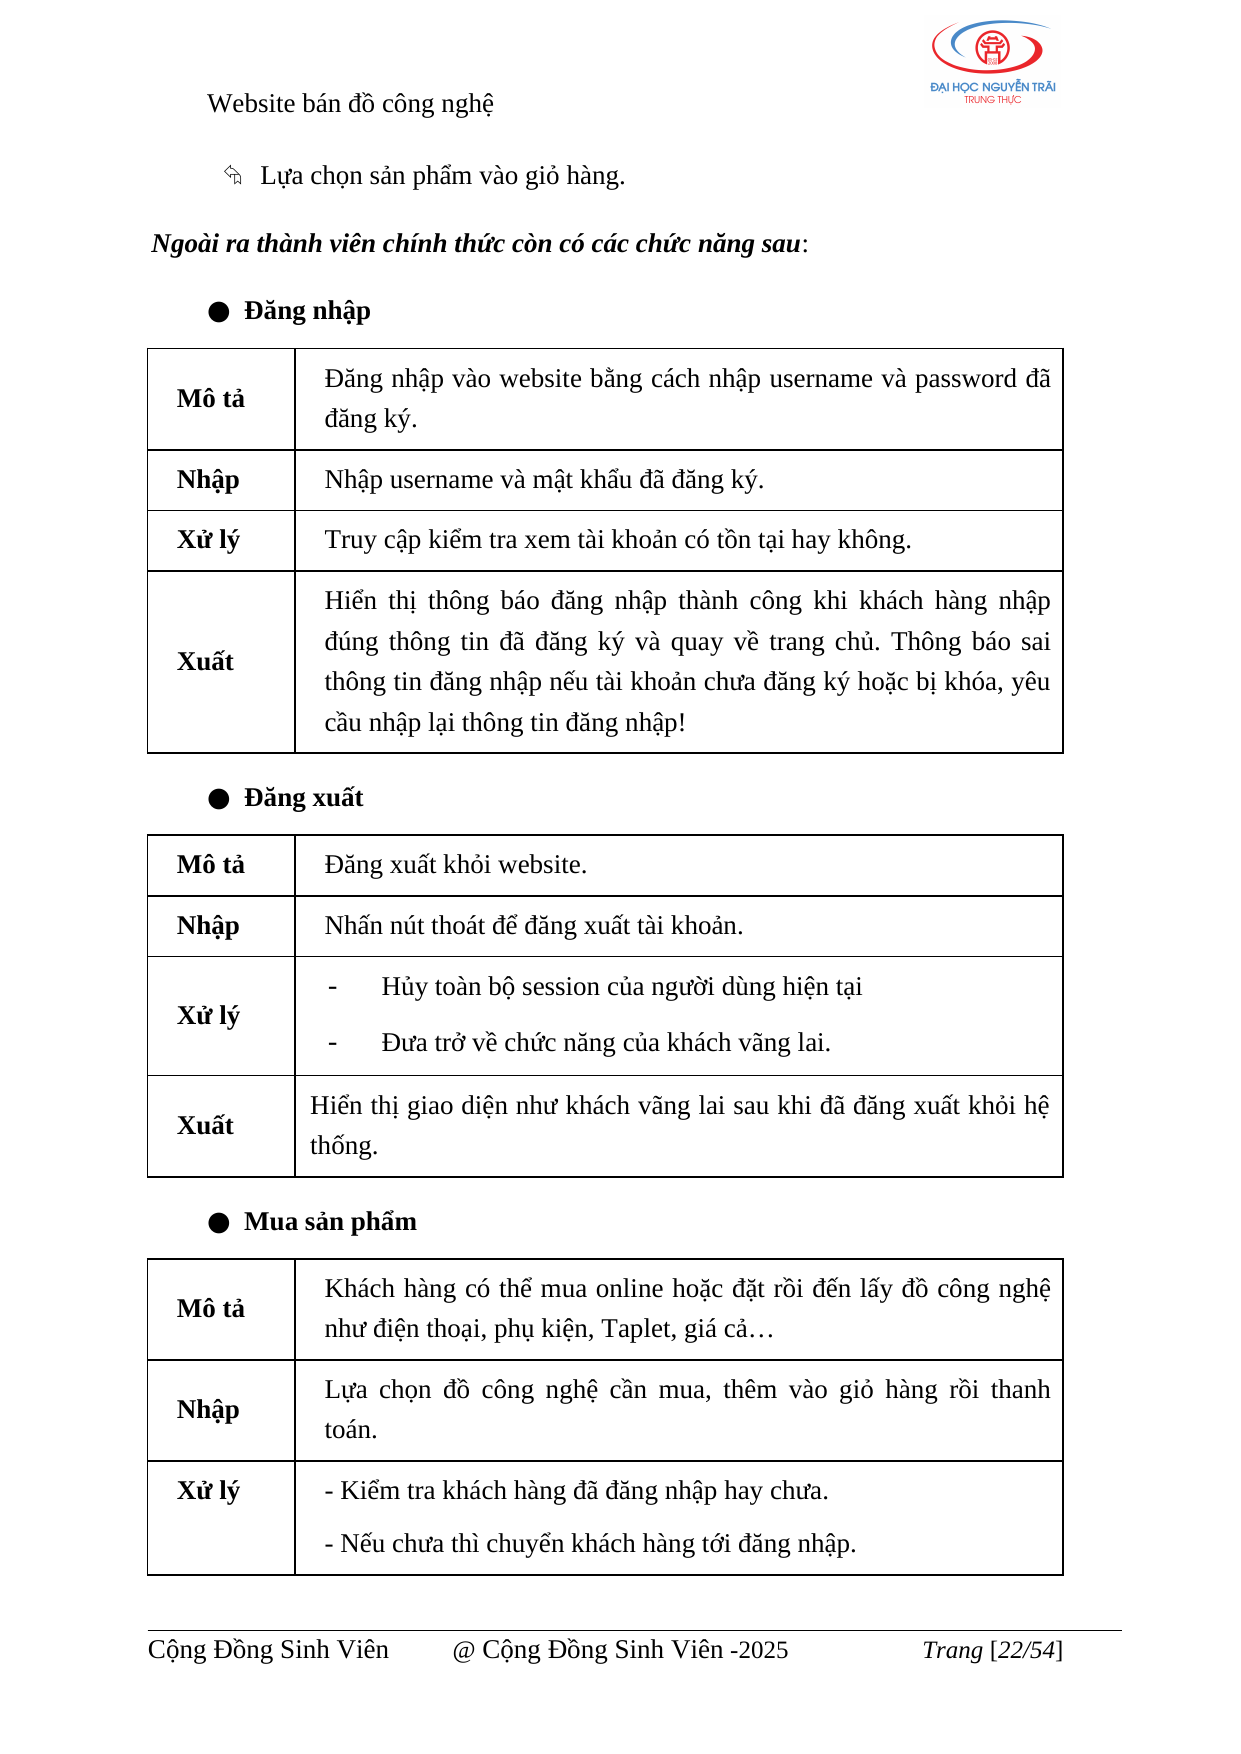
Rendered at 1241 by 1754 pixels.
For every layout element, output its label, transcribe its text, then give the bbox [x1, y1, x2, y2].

picture [923, 15, 1062, 108]
table_header Mô tả [148, 1260, 294, 1359]
table_cell Xuất [148, 572, 294, 752]
table_cell Nhập [148, 897, 294, 956]
list Mua sản phẩm [207, 1190, 1122, 1246]
table_cell Hủy toàn bộ session của người dùng hiện tại Đưa trở về chức năng của khách vãng lai. [296, 957, 1062, 1075]
table_cell Xử lý [148, 1462, 294, 1574]
table_header Đăng nhập vào website bằng cách nhập username và password đã đăng ký. [296, 349, 1062, 449]
table_cell Hiển thị thông báo đăng nhập thành công khi khách hàng nhập đúng thông tin đã đăng ký và quay về trang chủ. Thông báo sai thông tin đăng nhập nếu tài khoản chưa đăng ký hoặc bị khóa, yêu cầu nhập lại thông tin đăng nhập! [296, 572, 1062, 752]
list Đăng xuất [207, 766, 1122, 822]
list Đăng nhập [207, 280, 1122, 335]
list Lựa chọn sản phẩm vào giỏ hàng. [223, 148, 1122, 199]
table_cell Nhập username và mật khẩu đã đăng ký. [296, 451, 1062, 509]
table_header Đăng xuất khỏi website. [296, 836, 1062, 895]
table_cell Truy cập kiểm tra xem tài khoản có tồn tại hay không. [296, 511, 1062, 570]
table_cell Xuất [148, 1076, 294, 1176]
table_cell Nhấn nút thoát để đăng xuất tài khoản. [296, 897, 1062, 956]
table_header Mô tả [148, 349, 294, 449]
table_cell Nhập [148, 1361, 294, 1460]
table_header Khách hàng có thể mua online hoặc đặt rồi đến lấy đồ công nghệ như điện thoại, phụ kiện, Taplet, giá cả… [296, 1260, 1062, 1359]
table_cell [296, 1462, 1062, 1574]
table_cell Xử lý [148, 511, 294, 570]
table_cell Nhập [148, 451, 294, 509]
table_cell Hiển thị giao diện như khách vãng lai sau khi đã đăng xuất khỏi hệ thống. [296, 1076, 1062, 1176]
table_cell Xử lý [148, 957, 294, 1075]
text Ngoài ra thành viên chính thức còn có các chức năng sau: [151, 227, 1122, 258]
table_header Mô tả [148, 836, 294, 895]
table_cell Lựa chọn đồ công nghệ cần mua, thêm vào giỏ hàng rồi thanh toán. [296, 1361, 1062, 1460]
